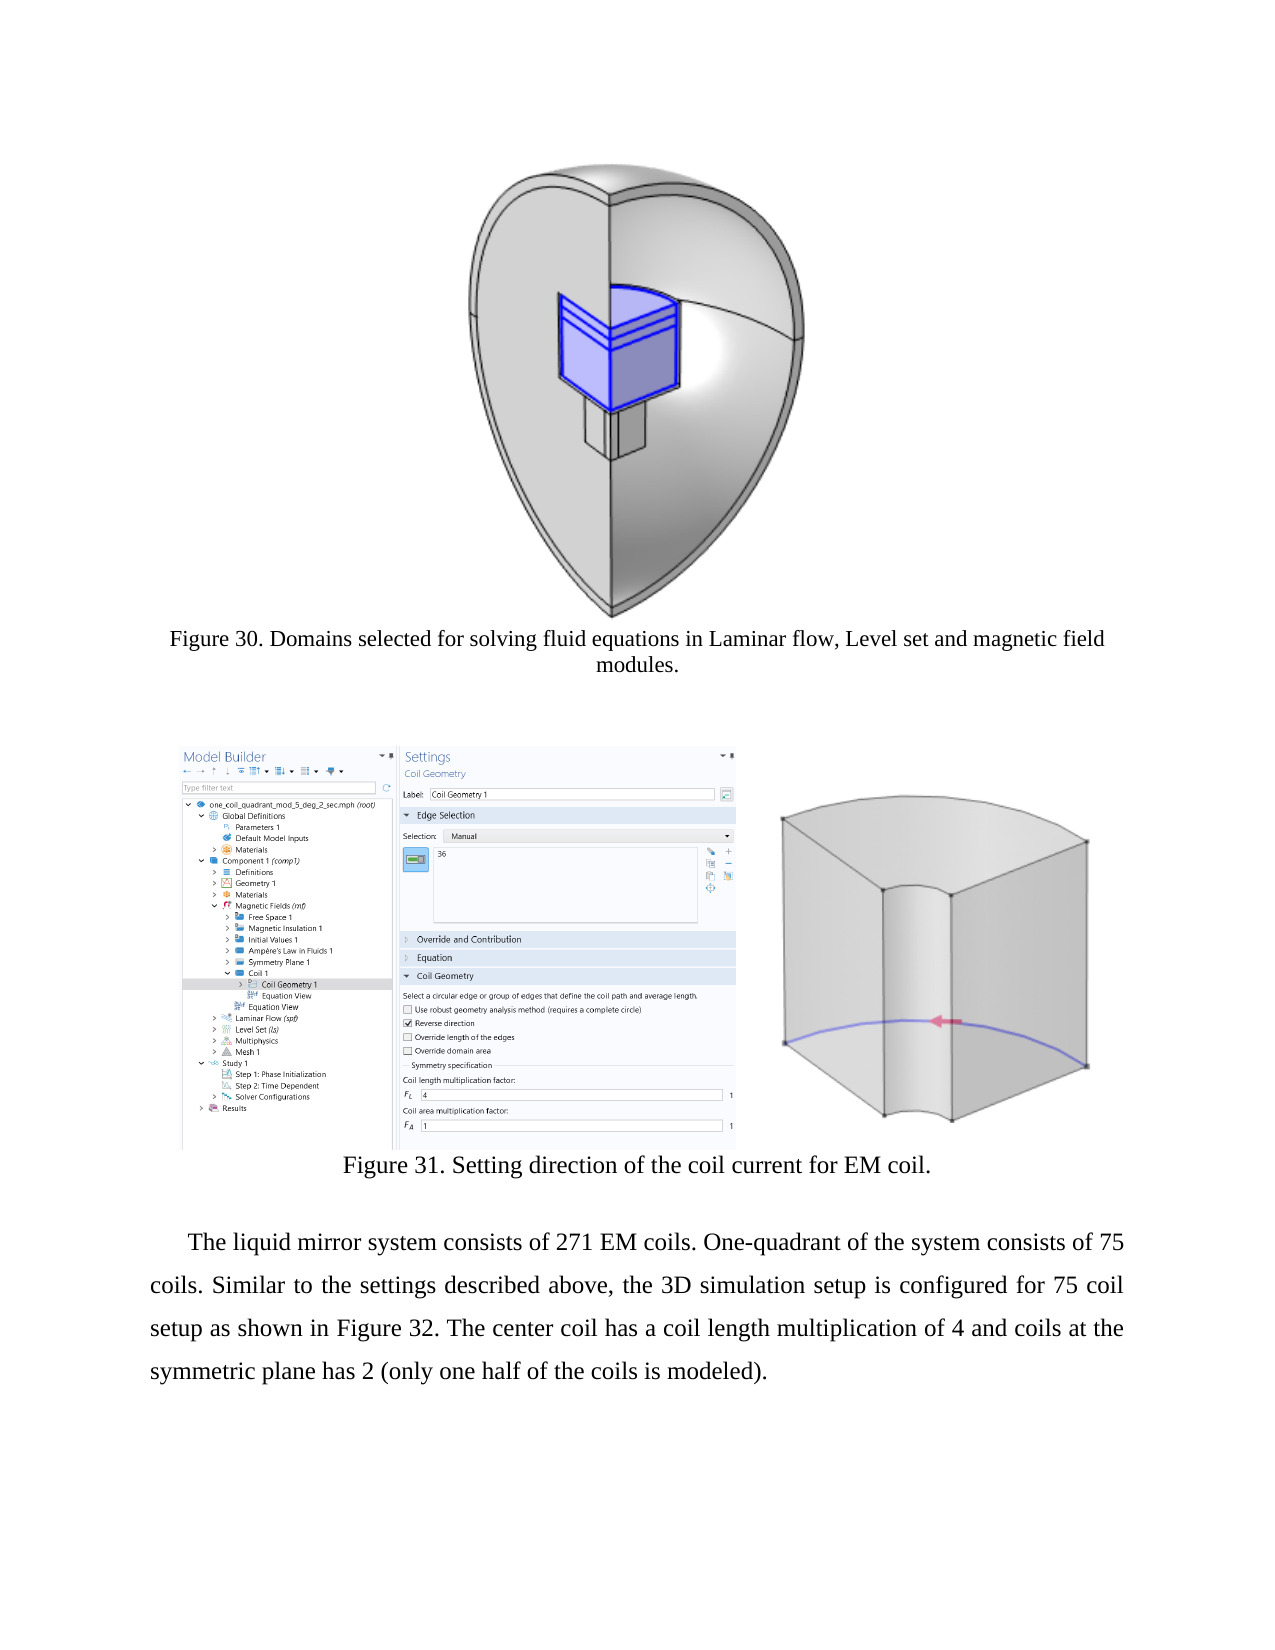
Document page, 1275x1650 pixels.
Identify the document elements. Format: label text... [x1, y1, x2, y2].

text The liquid mirror system consists of 271 EM coils. One-quadrant of the system consists of 75 coils. Similar to the settings described above, the 3D simulation setup is configured for 75 coil setup as shown in Figure 32. The center coil has a coil length multiplication of 4 and coils at the symmetric plane has 2 (only one half of the coils is modeled). [150, 1227, 1125, 1385]
picture [776, 789, 1095, 1123]
table_header Figure 30. Domains selected for solving fluid equations in Laminar flow, Level set and magnetic field modules. [150, 150, 1125, 698]
picture [460, 150, 815, 626]
table_header Figure 31. Setting direction of the coil current for EM coil. [150, 746, 1124, 1179]
picture [179, 746, 736, 1150]
